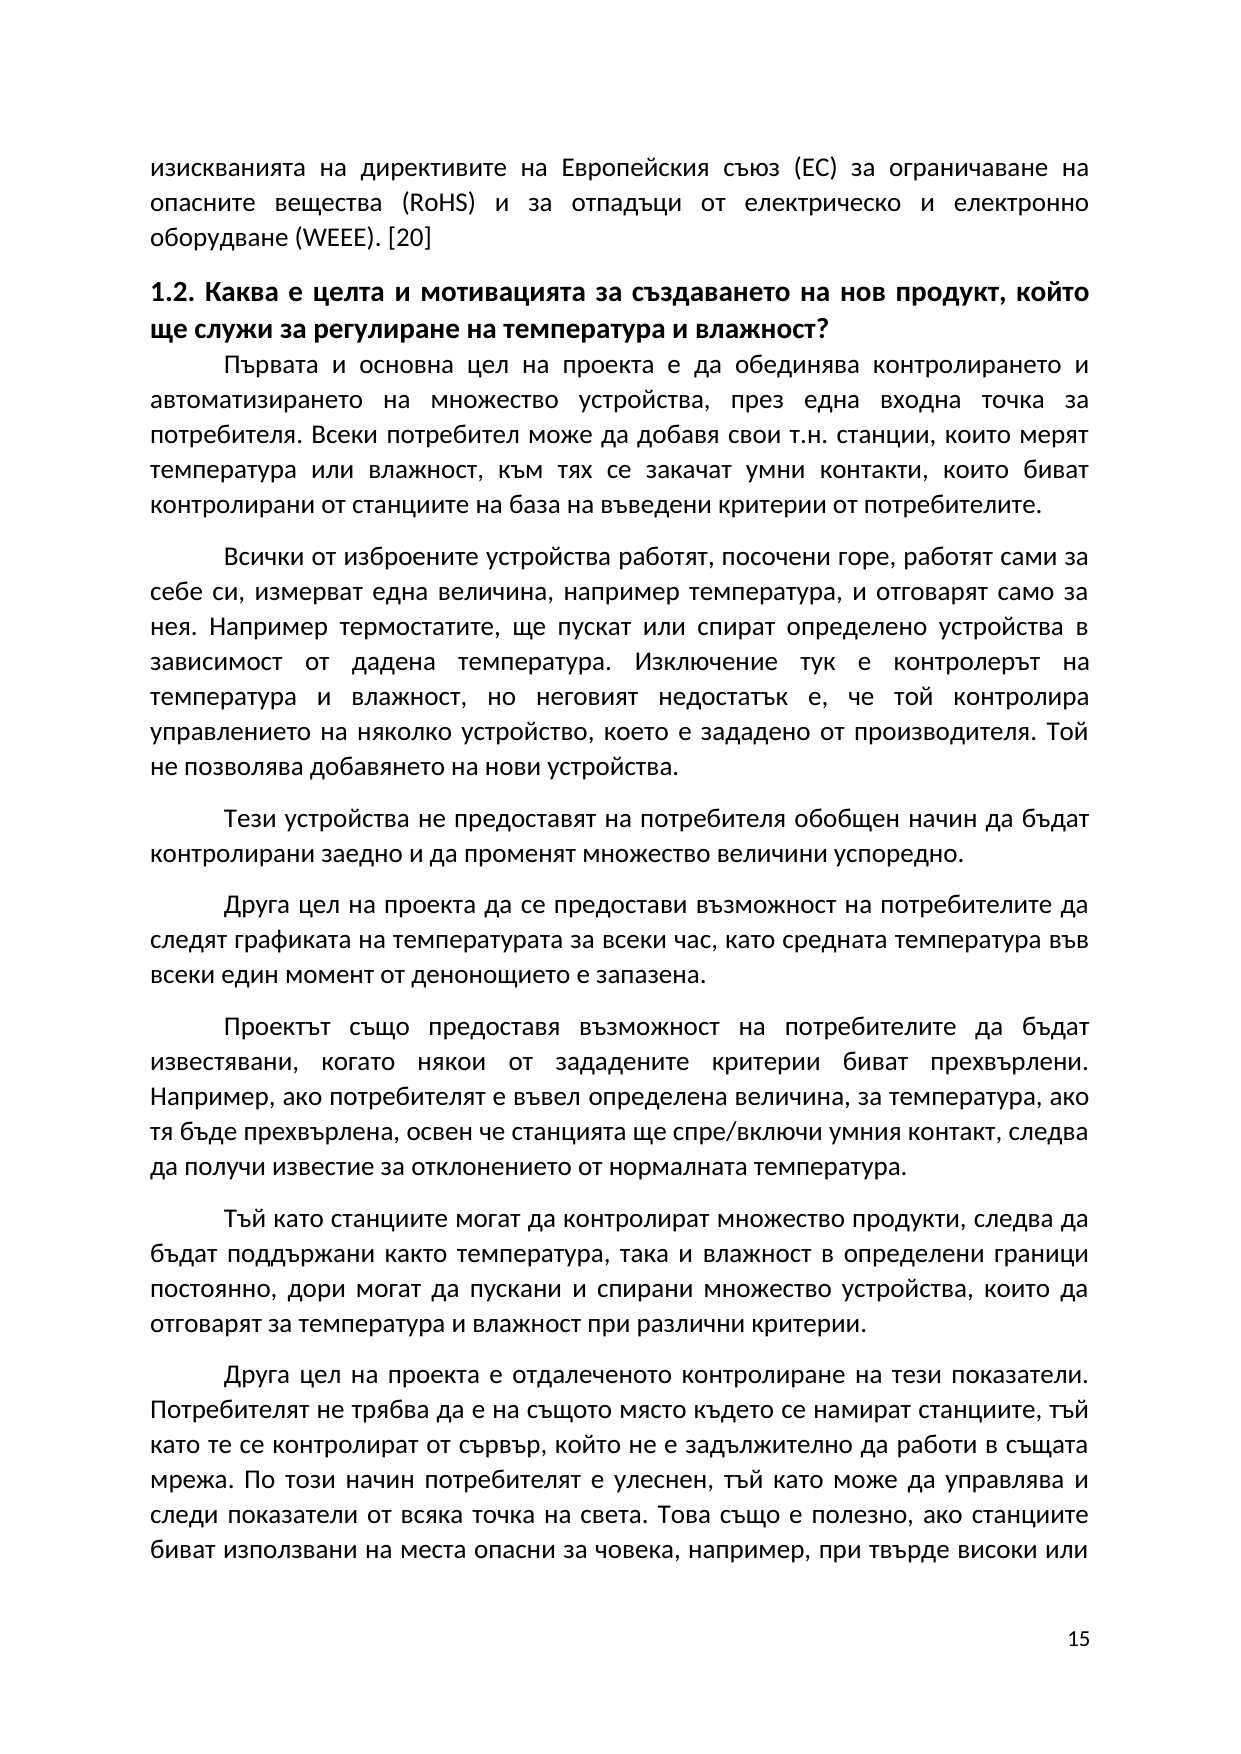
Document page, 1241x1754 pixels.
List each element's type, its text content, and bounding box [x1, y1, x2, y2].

text Първата и основна цел на проекта е да обединява контролирането и автоматизирането на множество устройства, през една входна точка за потребителя. Всеки потребител може да добавя свои т.н. станции, които мерят температура или влажност, към тях се закачат умни контакти, които биват контролирани от станциите на база на въведени критерии от потребителите. [150, 347, 1090, 520]
text Проектът също предоставя възможност на потребителите да бъдат известявани, когато някои от зададените критерии биват прехвърлени. Например, ако потребителят е въвел определена величина, за температура, ако тя бъде прехвърлена, освен че станцията ще спре/включи умния контакт, следва да получи известие за отклонението от нормалната температура. [150, 1009, 1090, 1182]
subtitle 1.2. Каква е целта и мотивацията за създаването на нов продукт, който ще служи за регулиране на температура и влажност? [150, 273, 1090, 346]
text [150, 150, 1090, 254]
text Друга цел на проекта да се предостави възможност на потребителите да следят графиката на температурата за всеки час, като средната температура във всеки един момент от денонощието е запазена. [150, 887, 1090, 990]
text Тъй като станциите могат да контролират множество продукти, следва да бъдат поддържани както температура, така и влажност в определени граници постоянно, дори могат да пускани и спирани множество устройства, които да отговарят за температура и влажност при различни критерии. [150, 1201, 1090, 1339]
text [150, 1357, 1090, 1565]
text Всички от изброените устройства работят, посочени горе, работят сами за себе си, измерват една величина, например температура, и отговарят само за нея. Например термостатите, ще пускат или спират определено устройства в зависимост от дадена температура. Изключение тук е контролерът на температура и влажност, но неговият недостатък е, че той контролира управлението на няколко устройство, което е зададено от производителя. Той не позволява добавянето на нови устройства. [150, 539, 1090, 782]
text Тези устройства не предоставят на потребителя обобщен начин да бъдат контролирани заедно и да променят множество величини успоредно. [150, 801, 1090, 869]
